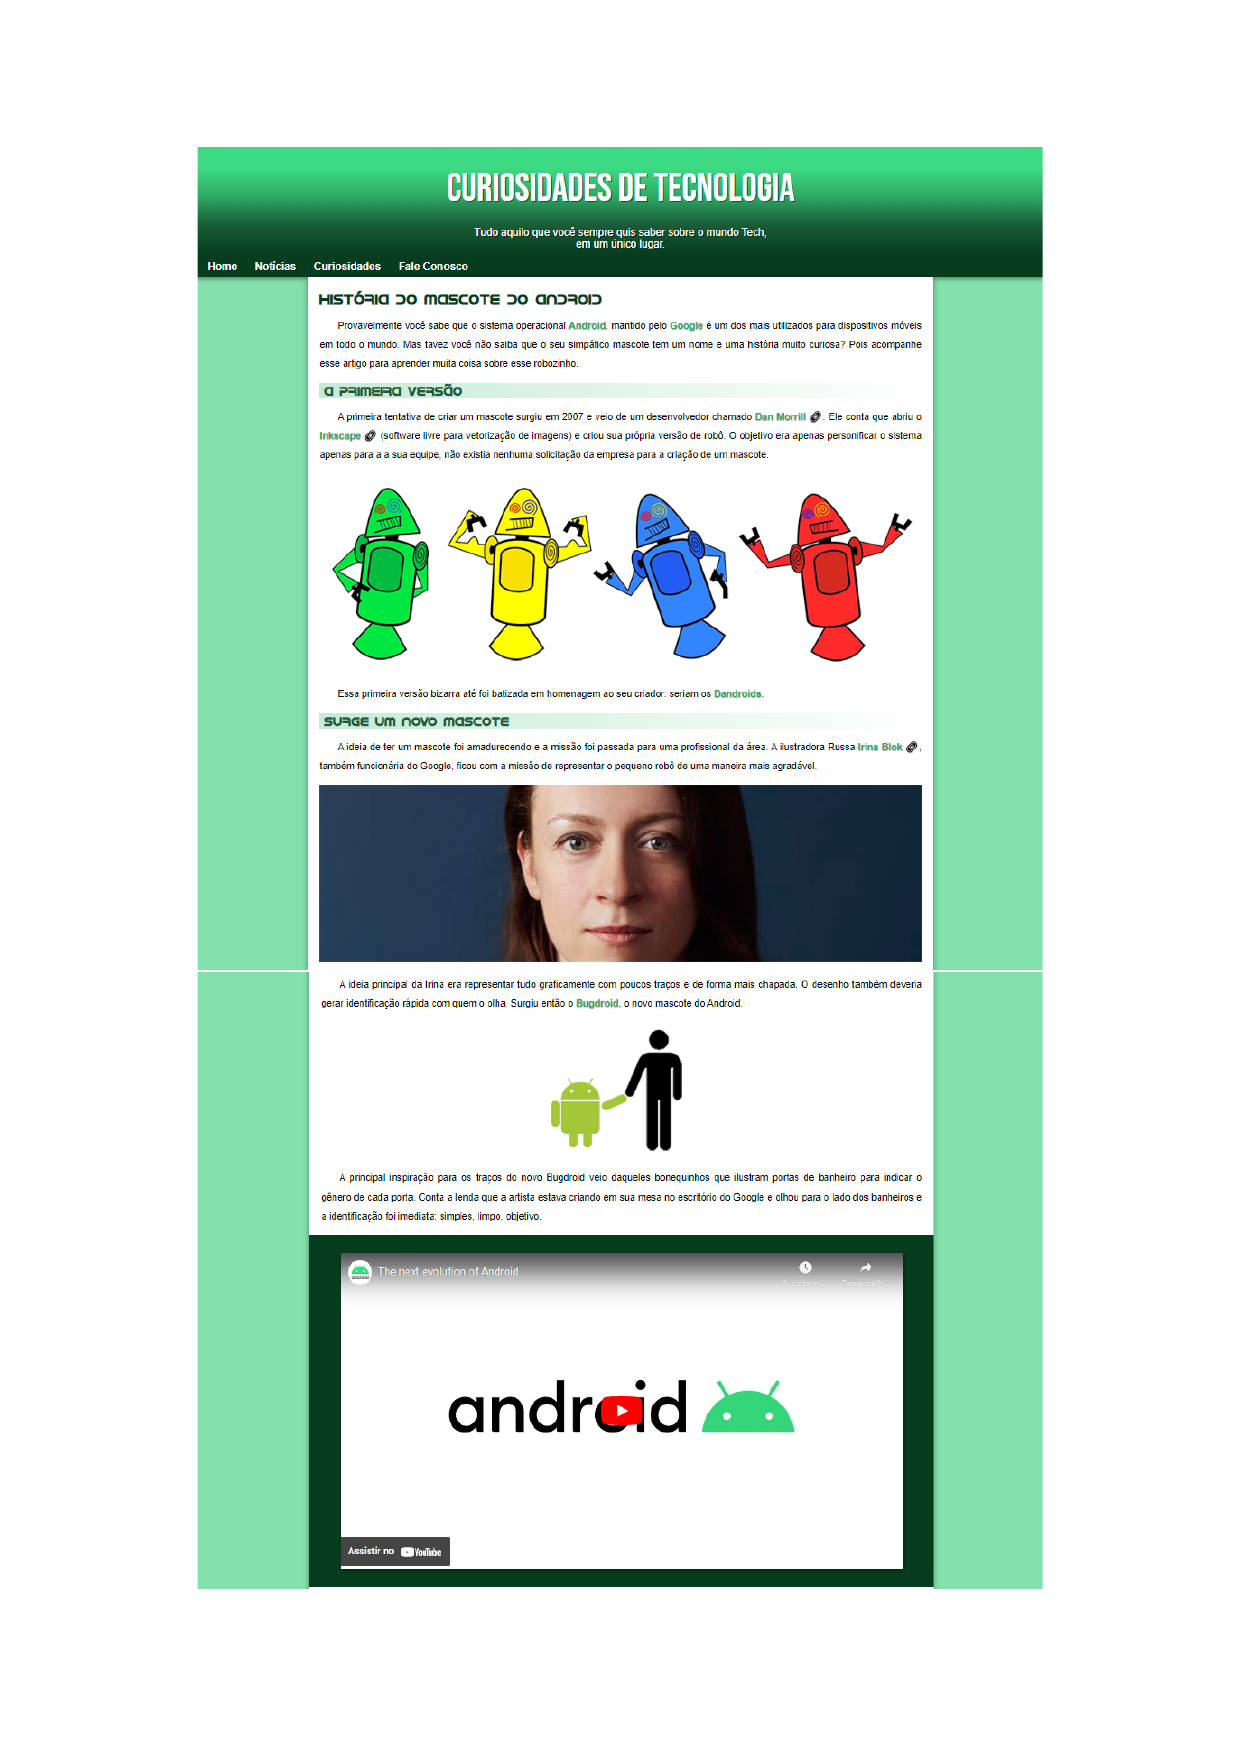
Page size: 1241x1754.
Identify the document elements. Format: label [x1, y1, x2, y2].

picture [197, 147, 1043, 970]
picture [197, 972, 1043, 1589]
